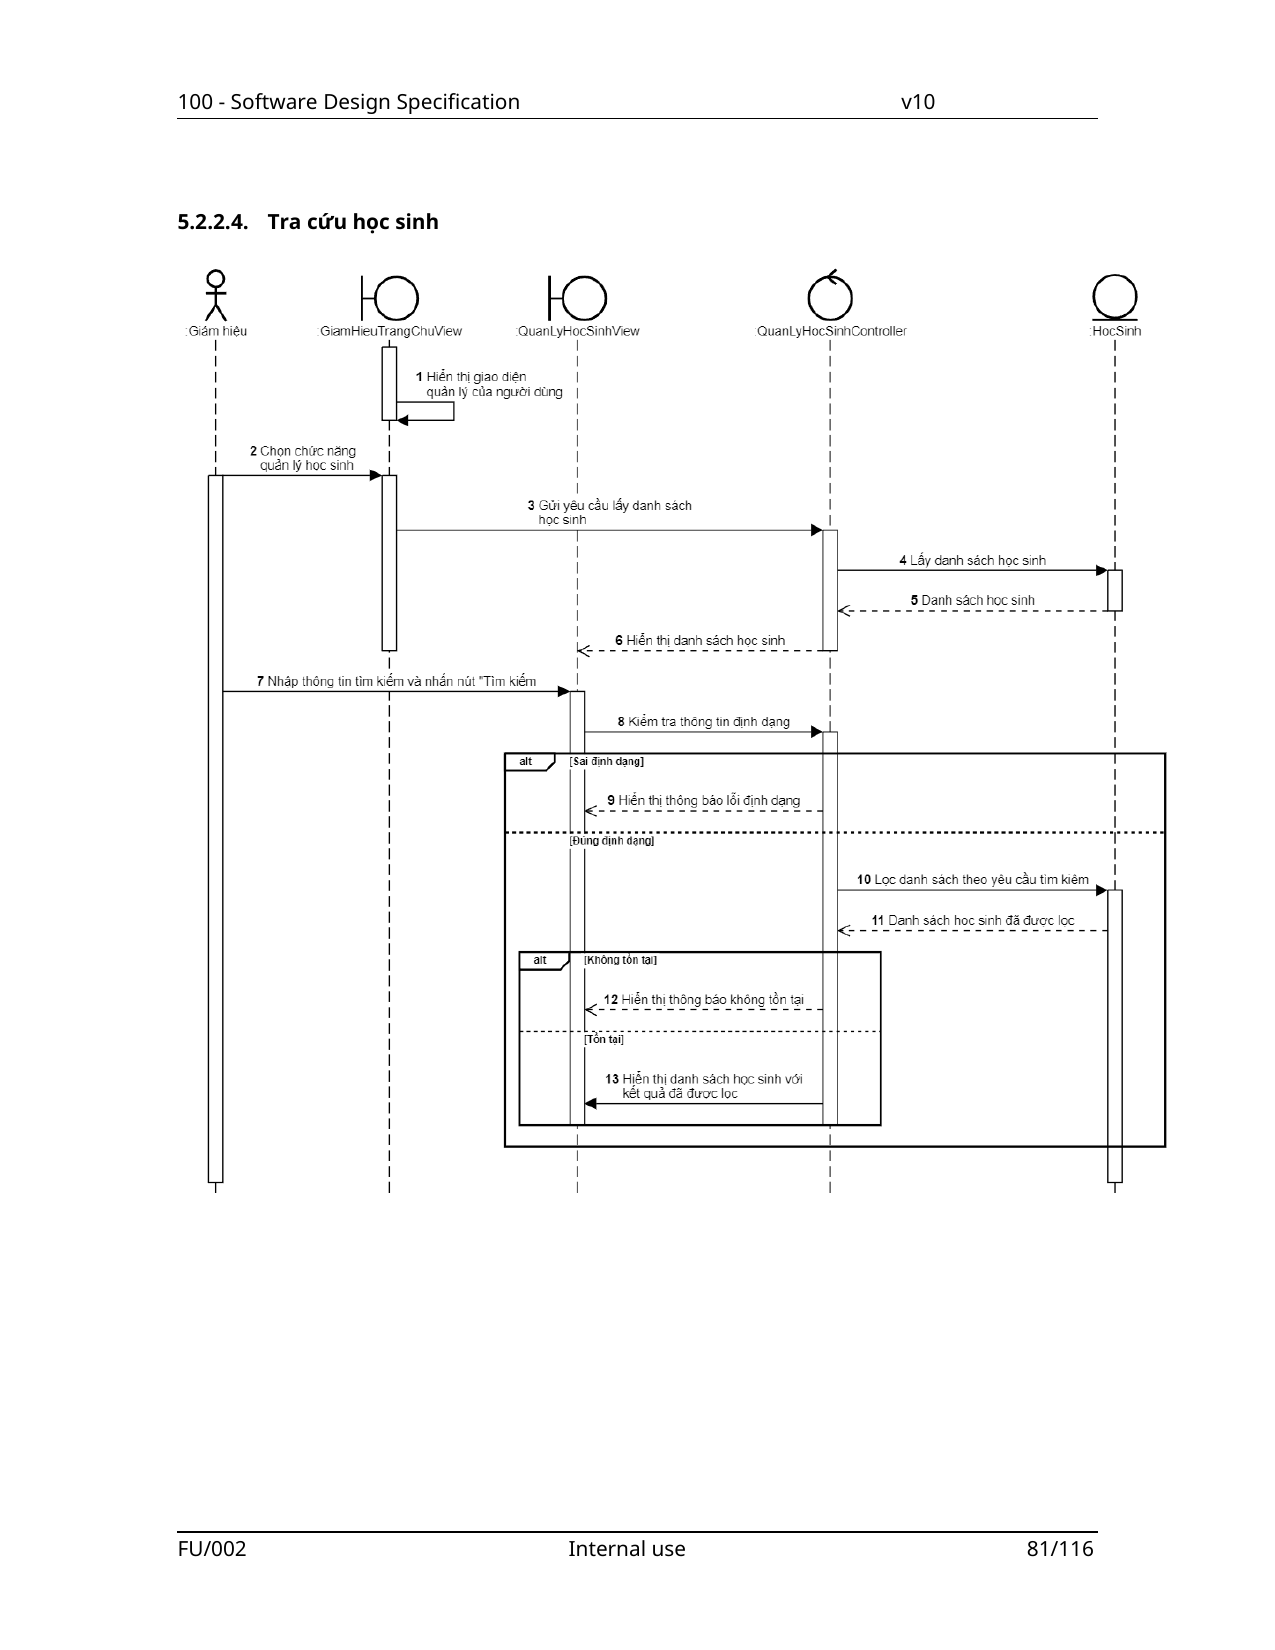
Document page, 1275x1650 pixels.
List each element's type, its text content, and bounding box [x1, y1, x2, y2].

picture [177, 261, 1186, 1196]
subtitle Tra cứu học sinh [177, 207, 1098, 235]
